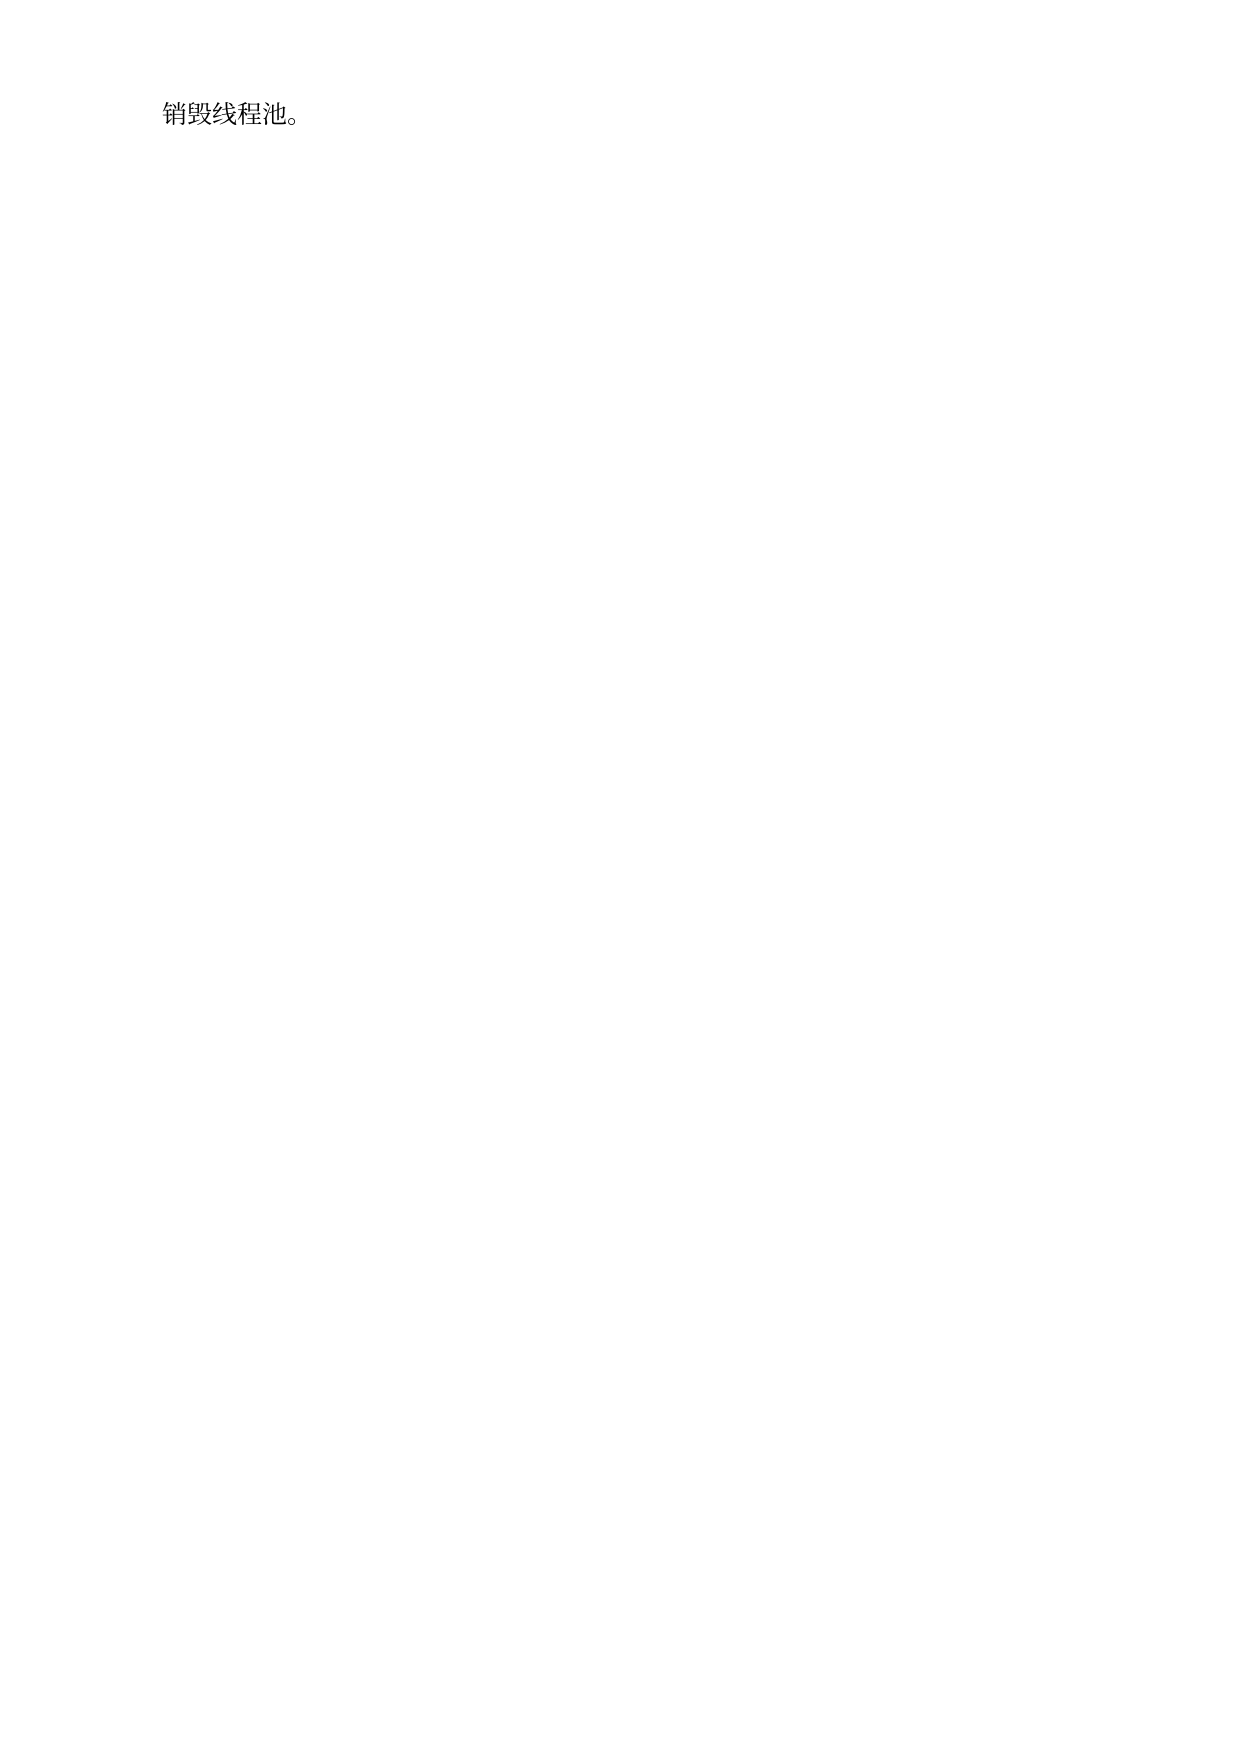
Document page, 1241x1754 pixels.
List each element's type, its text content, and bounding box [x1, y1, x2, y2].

text 销毁线程池。 [75, 81, 1165, 146]
